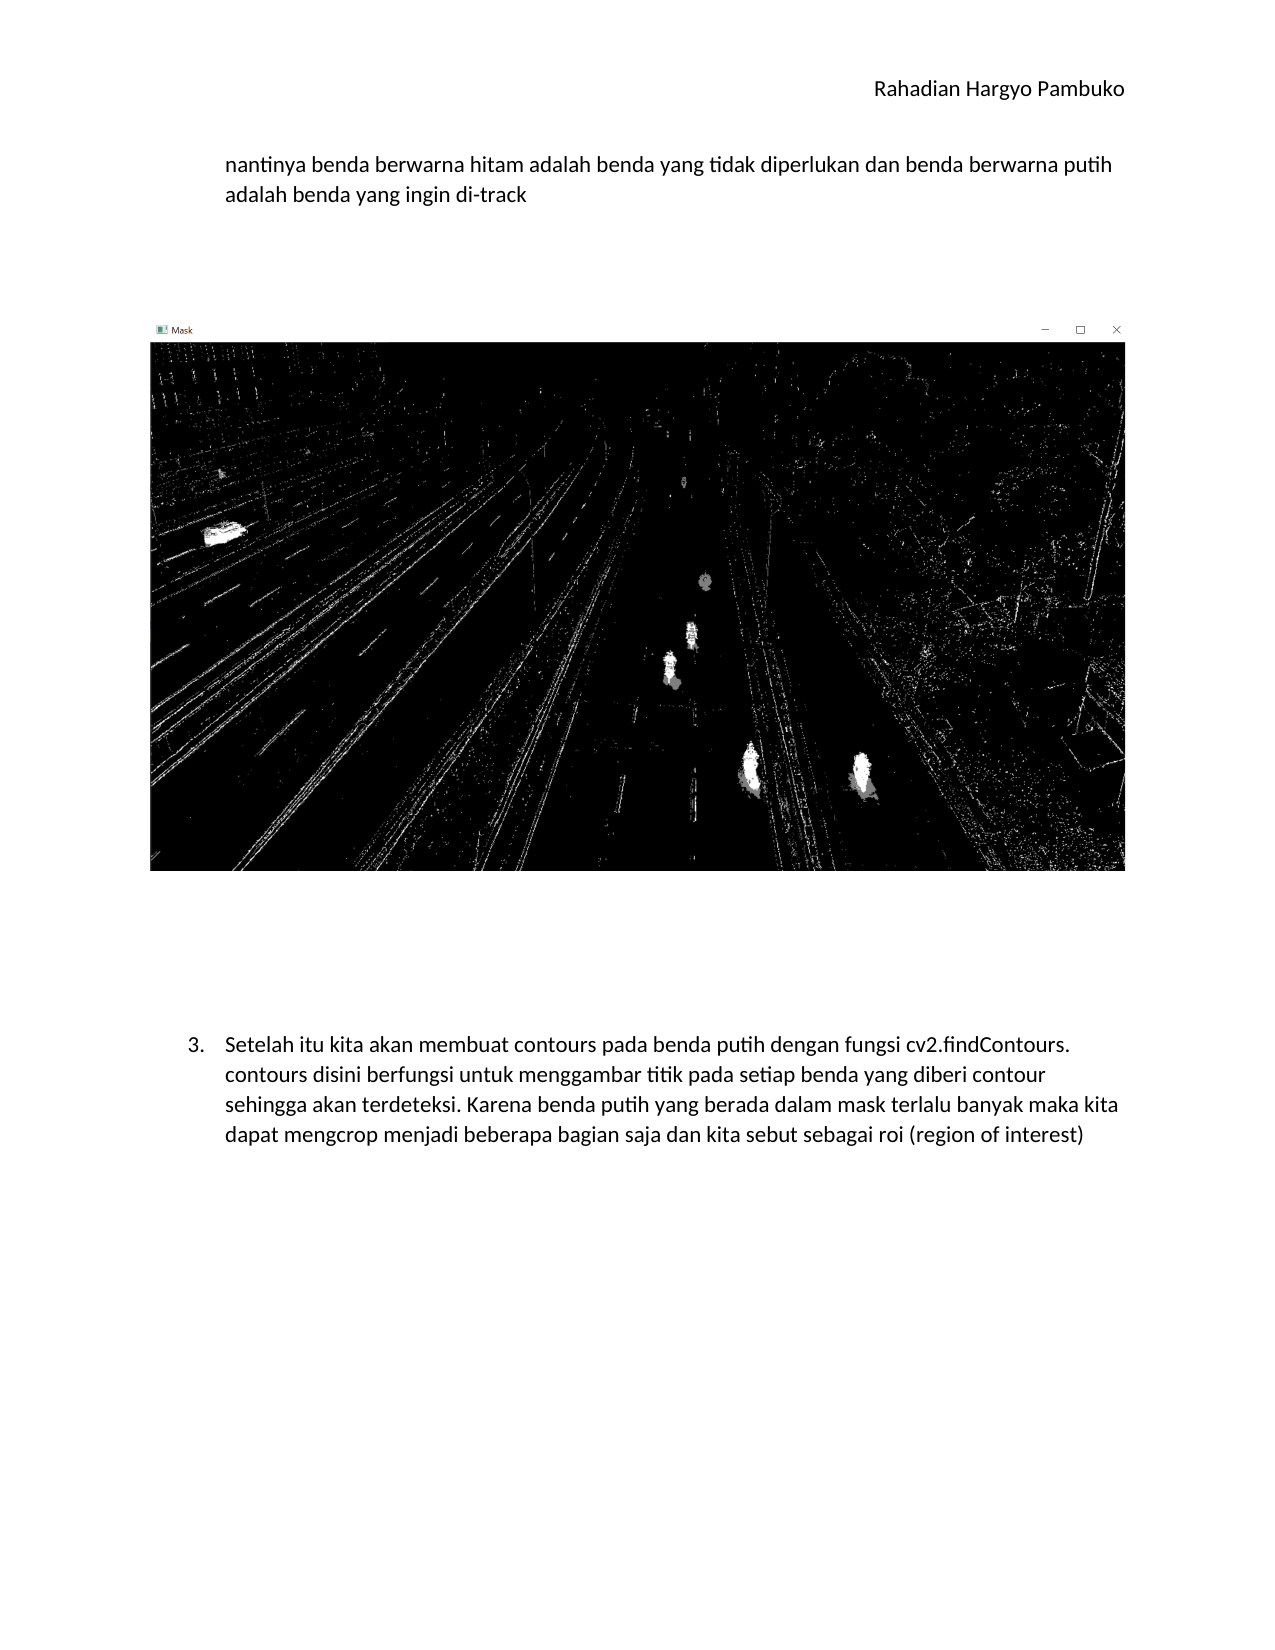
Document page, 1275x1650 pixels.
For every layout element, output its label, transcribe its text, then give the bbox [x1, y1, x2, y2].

picture [150, 320, 1125, 871]
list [187, 150, 1125, 208]
list Setelah itu kita akan membuat contours pada benda putih dengan fungsi cv2.findContours. contours disini berfungsi untuk menggambar titik pada setiap benda yang diberi contour sehingga akan terdeteksi. Karena benda putih yang berada dalam mask terlalu banyak maka kita dapat mengcrop menjadi beberapa bagian saja dan kita sebut sebagai roi (region of interest) [187, 1030, 1125, 1148]
